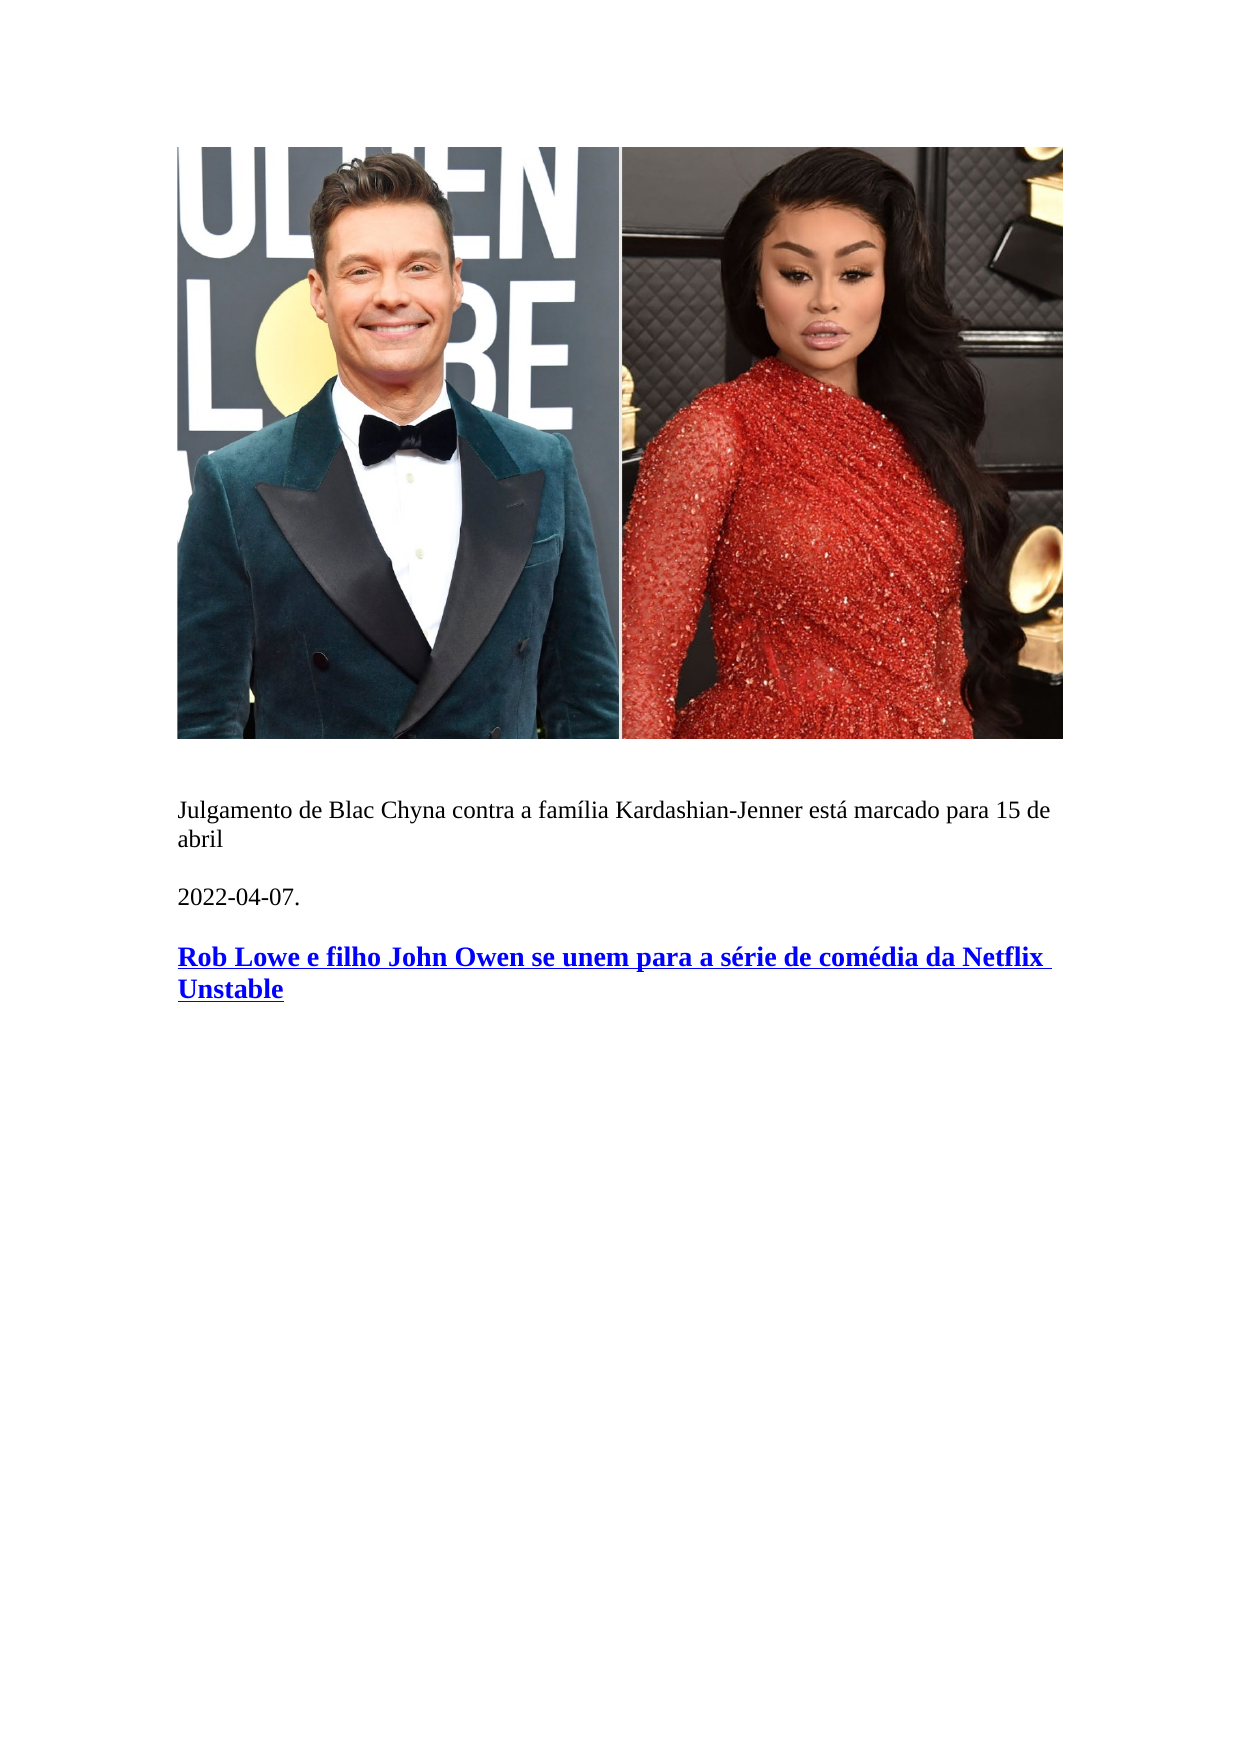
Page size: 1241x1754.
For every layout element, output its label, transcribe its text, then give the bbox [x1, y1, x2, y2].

picture [177, 147, 1063, 739]
text 2022-04-07. [177, 882, 1063, 911]
text Rob Lowe e filho John Owen se unem para a série de comédia da Netflix Unstable [177, 940, 1063, 1005]
text Julgamento de Blac Chyna contra a família Kardashian-Jenner está marcado para 15 de abril [177, 795, 1063, 853]
